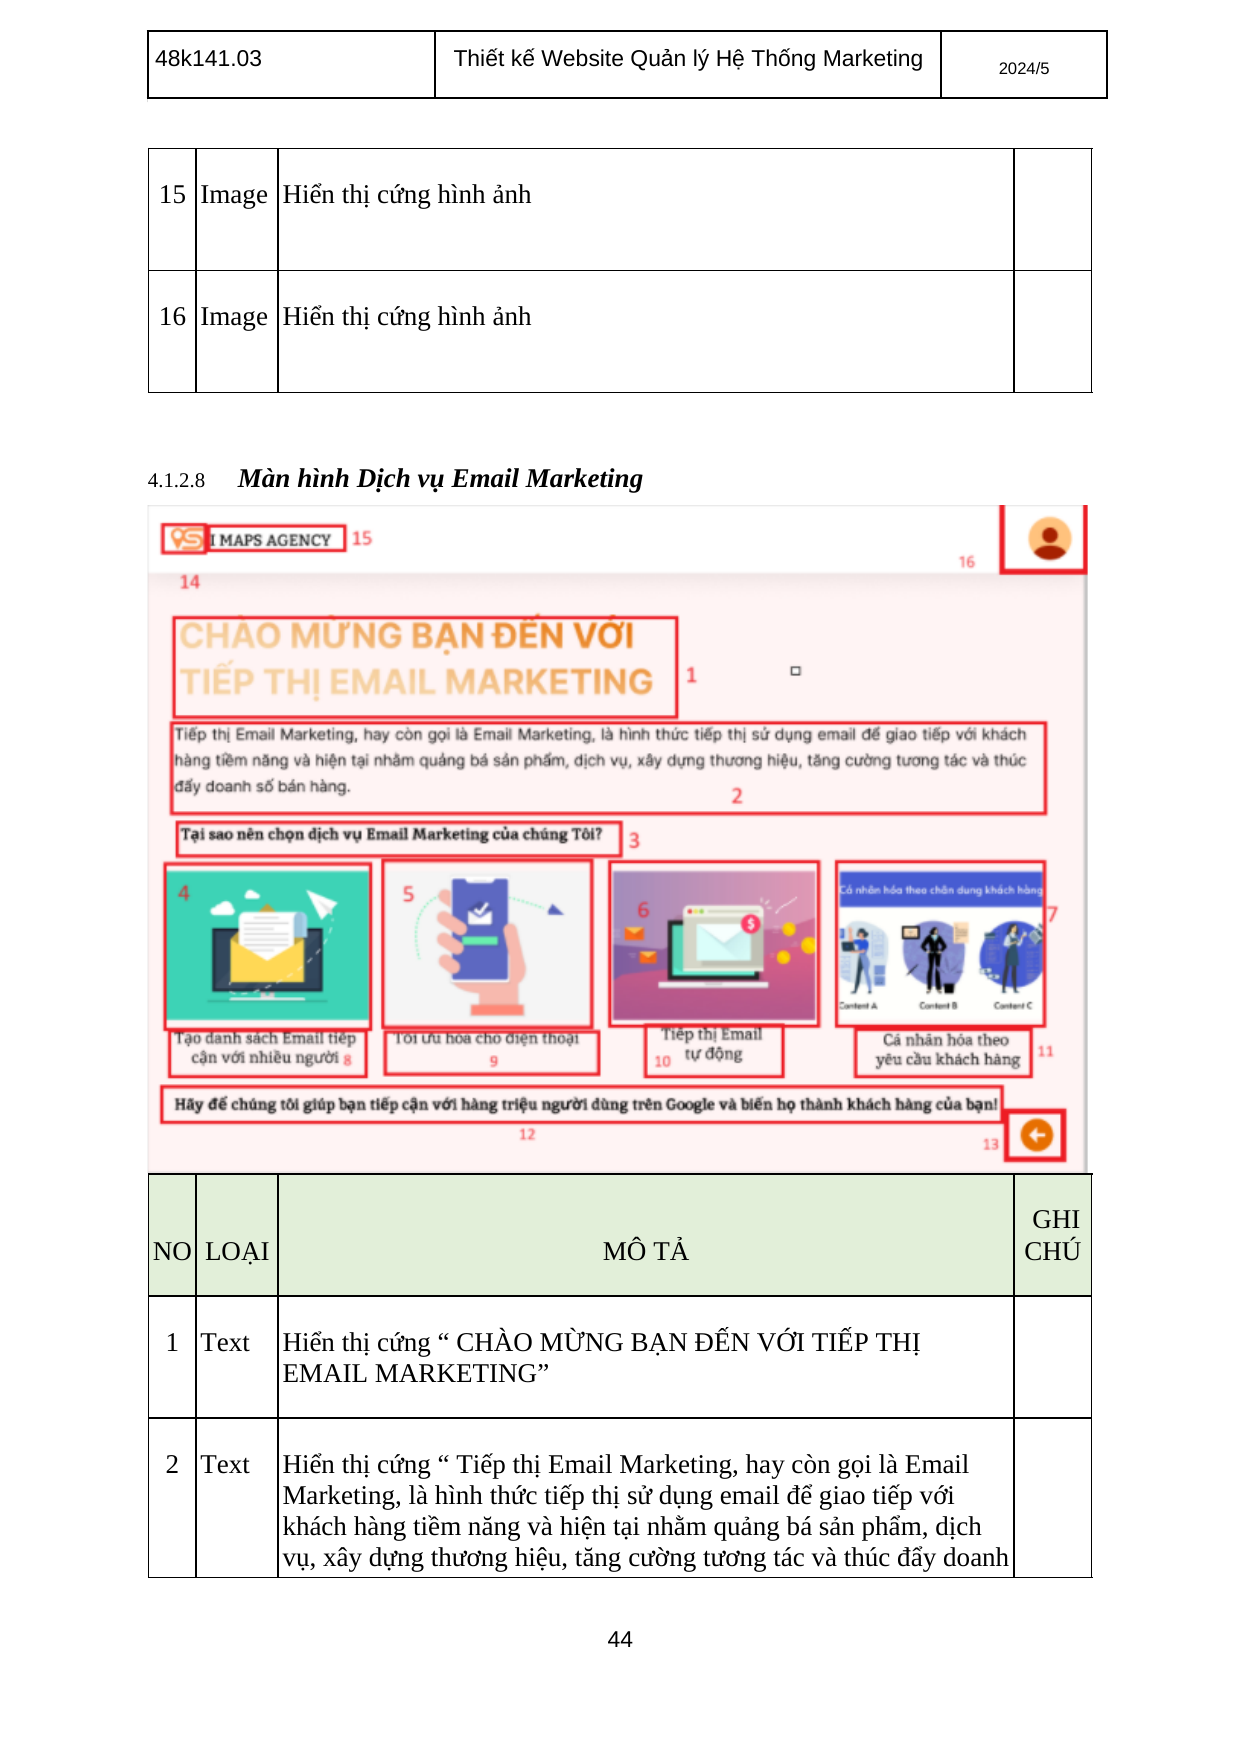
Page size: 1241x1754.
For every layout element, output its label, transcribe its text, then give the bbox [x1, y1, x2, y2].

table_cell [1015, 1297, 1091, 1417]
table_cell Image [197, 271, 277, 391]
picture [147, 505, 1088, 1173]
table_header NO [149, 1175, 195, 1295]
table_cell Hiển thị cứng “ CHÀO MỪNG BẠN ĐẾN VỚI TIẾP THỊ EMAIL MARKETING” [279, 1297, 1013, 1417]
table_header MÔ TẢ [279, 1175, 1013, 1295]
table_header GHI CHÚ [1015, 1175, 1091, 1295]
table_cell 15 [149, 149, 195, 269]
table_cell [1015, 271, 1091, 391]
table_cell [279, 1419, 1013, 1577]
table_header LOẠI [197, 1175, 277, 1295]
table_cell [279, 149, 1013, 269]
table_cell Hiển thị cứng hình ảnh [279, 271, 1013, 391]
table_cell [1015, 149, 1091, 269]
subtitle Màn hình Dịch vụ Email Marketing [148, 462, 1092, 493]
table_cell Text [197, 1419, 277, 1577]
table_cell Text [197, 1297, 277, 1417]
table_cell 2 [149, 1419, 195, 1577]
table_cell 16 [149, 271, 195, 391]
table_cell 1 [149, 1297, 195, 1417]
table_cell [1015, 1419, 1091, 1577]
table_cell Image [197, 149, 277, 269]
